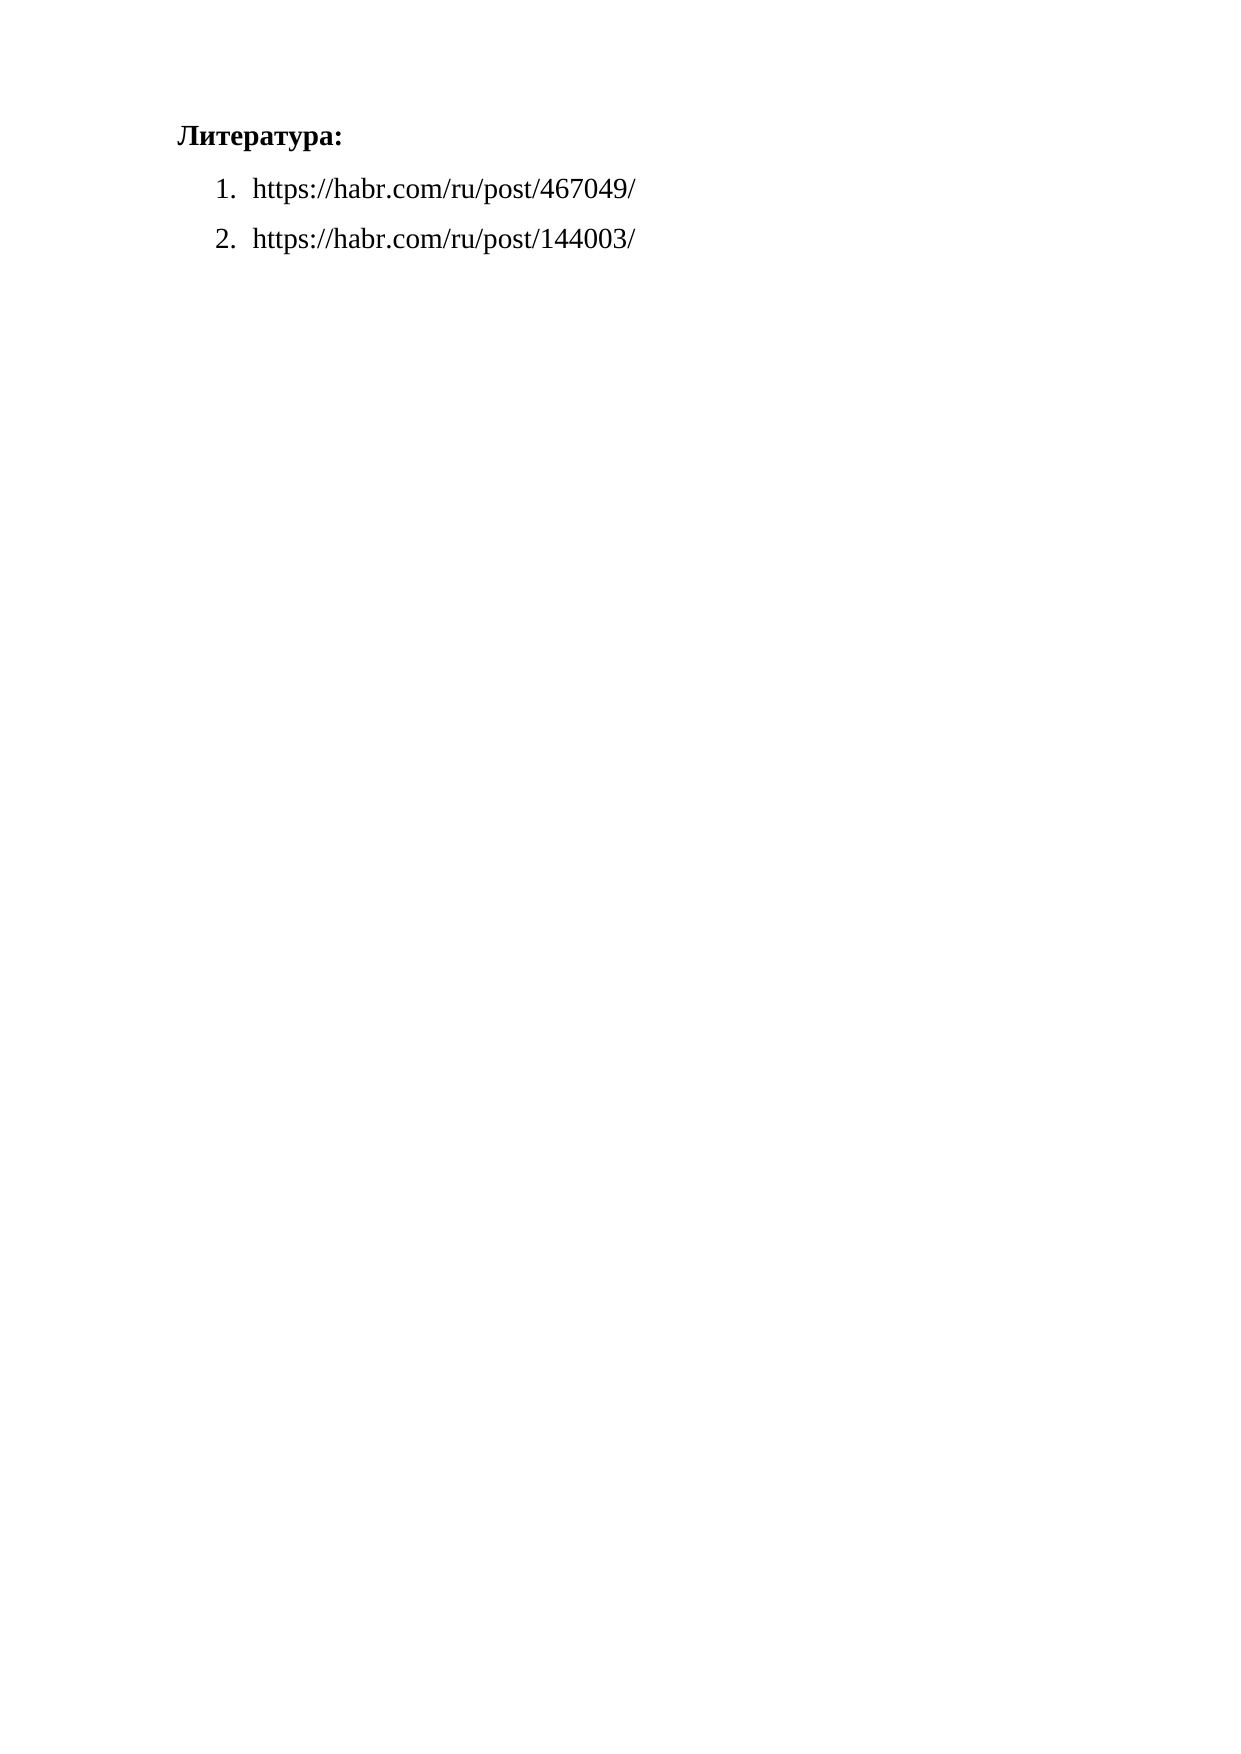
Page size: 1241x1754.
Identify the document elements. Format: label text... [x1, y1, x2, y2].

list https://habr.com/ru/post/467049/ [215, 171, 1152, 204]
list https://habr.com/ru/post/144003/ [215, 221, 1152, 255]
text Литература: [177, 118, 1152, 152]
